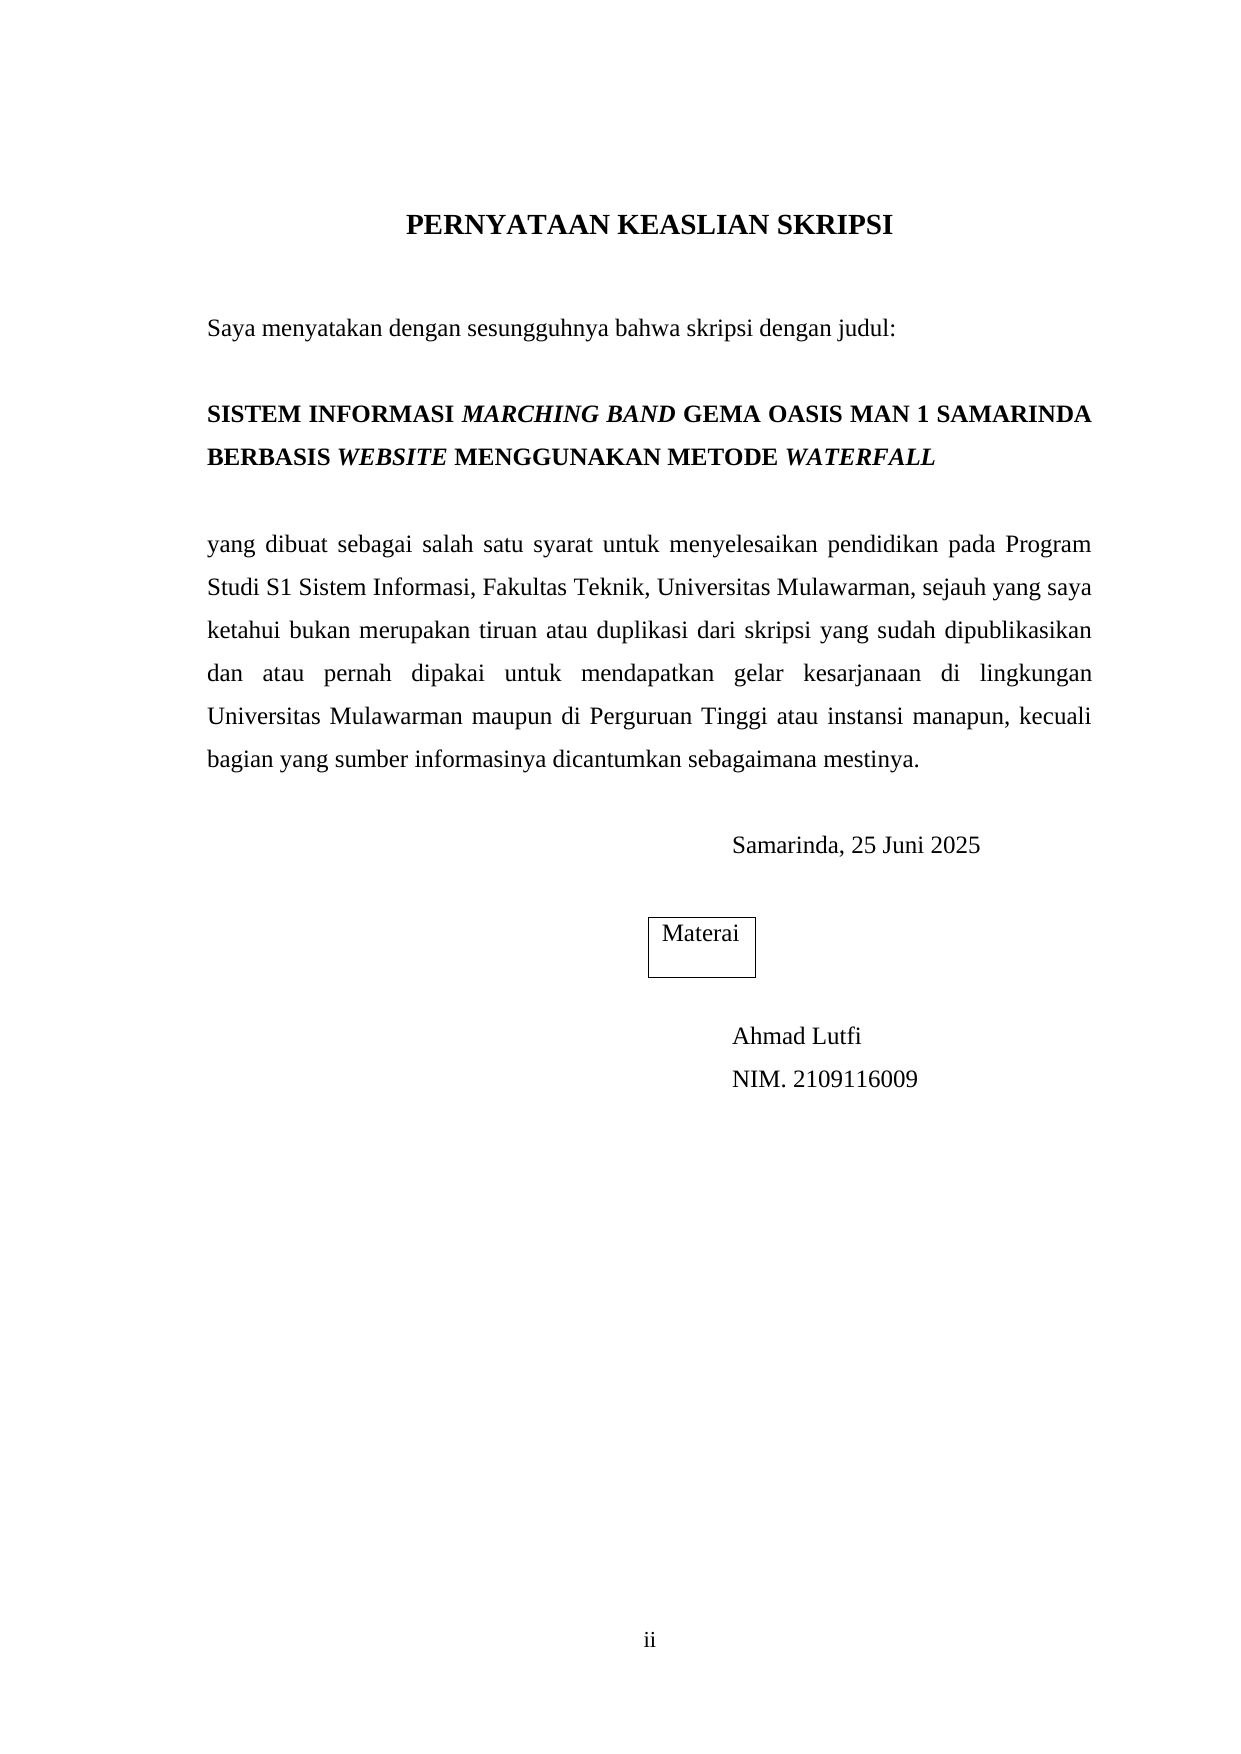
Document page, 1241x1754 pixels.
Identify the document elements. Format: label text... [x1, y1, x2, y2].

text Saya menyatakan dengan sesungguhnya bahwa skripsi dengan judul: [207, 313, 1092, 342]
text SISTEM INFORMASI MARCHING BAND GEMA OASIS MAN 1 SAMARINDA BERBASIS WEBSITE MENGGUNAKAN METODE WATERFALL [207, 399, 1092, 471]
text Samarinda, 25 Juni 2025 [657, 831, 1063, 859]
text yang dibuat sebagai salah satu syarat untuk menyelesaikan pendidikan pada Program Studi S1 Sistem Informasi, Fakultas Teknik, Universitas Mulawarman, sejauh yang saya ketahui bukan merupakan tiruan atau duplikasi dari skripsi yang sudah dipublikasikan dan atau pernah dipakai untuk mendapatkan gelar kesarjanaan di lingkungan Universitas Mulawarman maupun di Perguruan Tinggi atau instansi manapun, kecuali bagian yang sumber informasinya dicantumkan sebagaimana mestinya. [207, 529, 1092, 773]
text Ahmad Lutfi [657, 1021, 1033, 1050]
text NIM. 2109116009 [657, 1064, 1033, 1093]
subtitle PERNYATAAN KEASLIAN SKRIPSI [207, 207, 1092, 240]
table_header Materai [649, 918, 755, 977]
